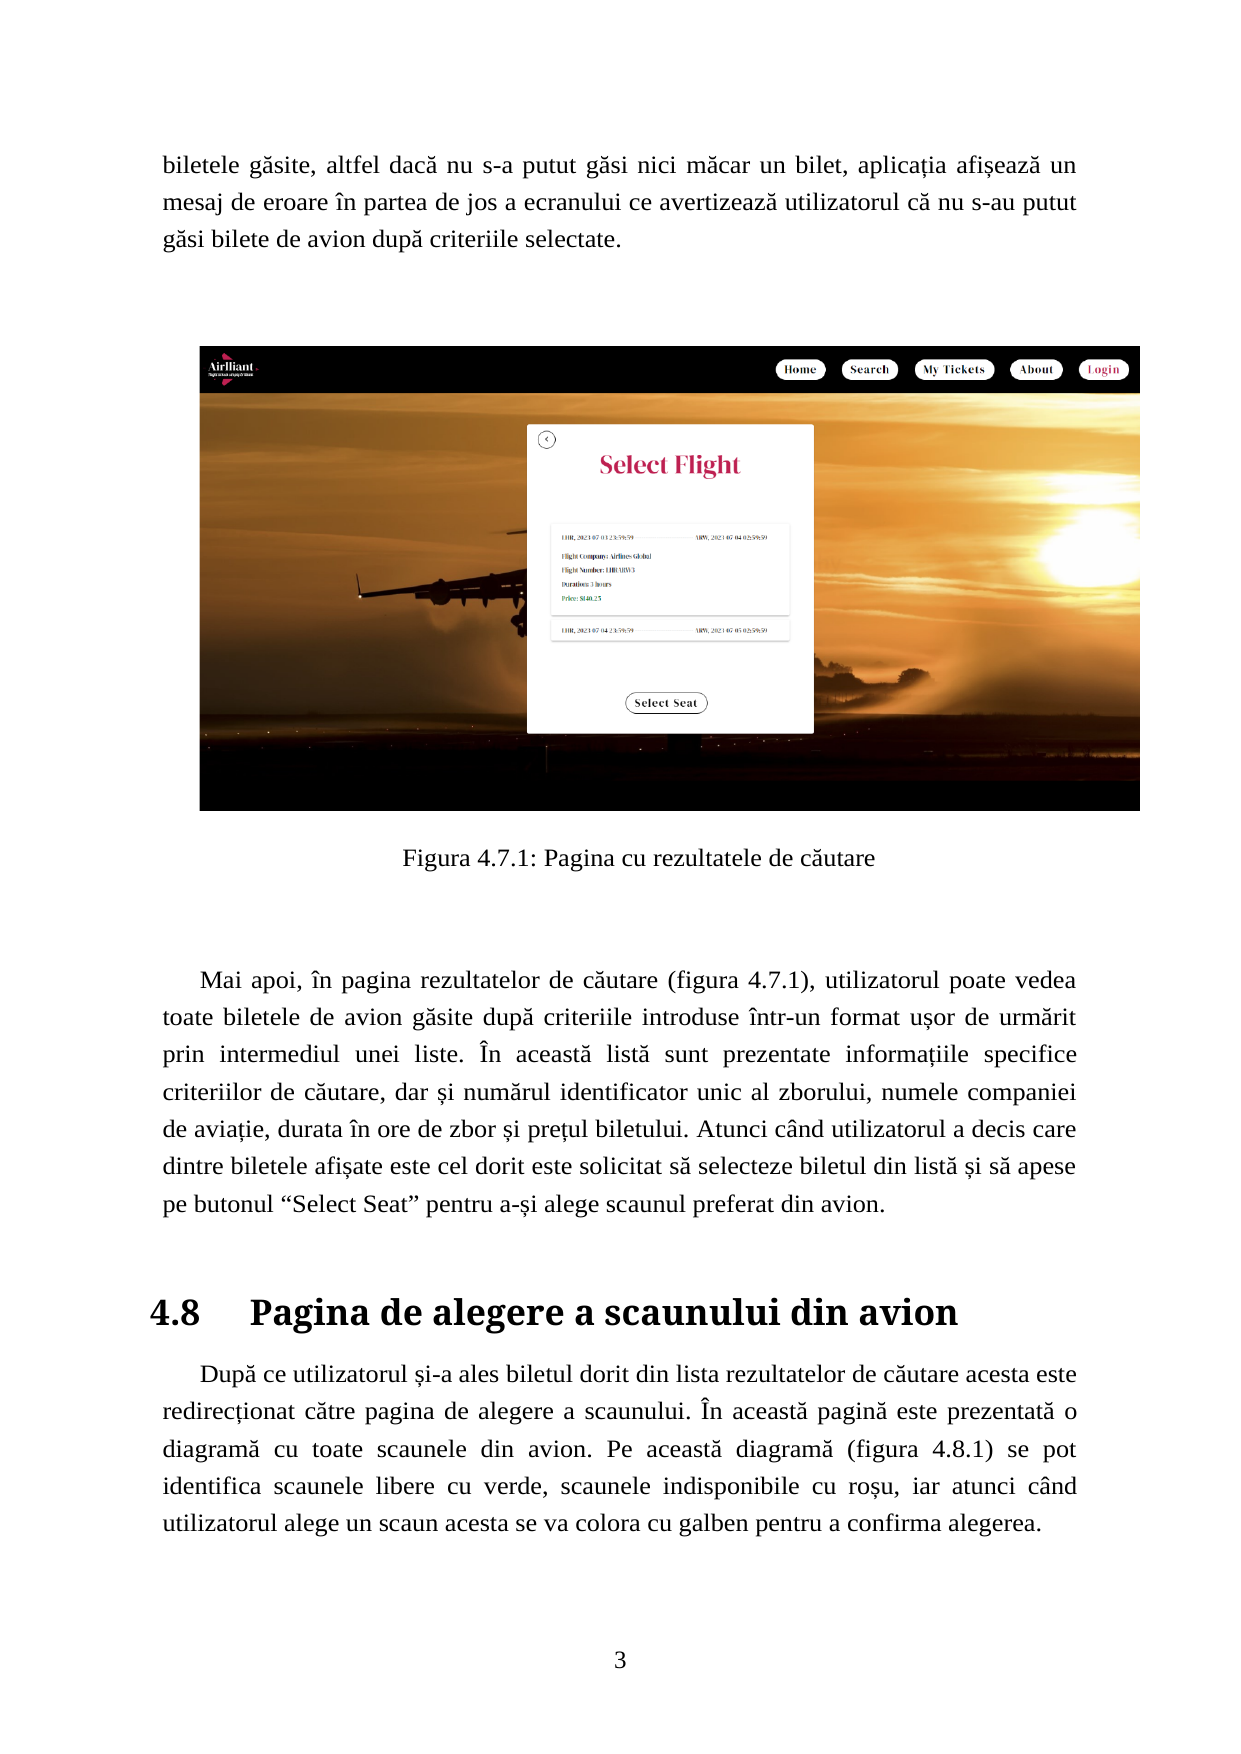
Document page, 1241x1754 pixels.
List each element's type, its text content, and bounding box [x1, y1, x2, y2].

picture [199, 346, 1140, 811]
text Figura 4.7.1: Pagina cu rezultatele de căutare [162, 843, 1078, 872]
text Mai apoi, în pagina rezultatelor de căutare (figura 4.7.1), utilizatorul poate vedea toate biletele de avion găsite după criteriile introduse într-un format ușor de urmărit prin intermediul unei liste. În această listă sunt prezentate informațiile specifice criteriilor de căutare, dar și numărul identificator unic al zborului, numele companiei de aviație, durata în ore de zbor și prețul biletului. Atunci când utilizatorul a decis care dintre biletele afișate este cel dorit este solicitat să selecteze biletul din listă și să apese pe butonul “Select Seat” pentru a-și alege scaunul preferat din avion. [162, 965, 1078, 1217]
subtitle 4.8 Pagina de alegere a scaunului din avion [150, 1287, 1078, 1335]
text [162, 150, 1078, 253]
text După ce utilizatorul și-a ales biletul dorit din lista rezultatelor de căutare acesta este redirecționat către pagina de alegere a scaunului. În această pagină este prezentată o diagramă cu toate scaunele din avion. Pe această diagramă (figura 4.8.1) se pot identifica scaunele libere cu verde, scaunele indisponibile cu roșu, iar atunci când utilizatorul alege un scaun acesta se va colora cu galben pentru a confirma alegerea. [162, 1359, 1078, 1537]
